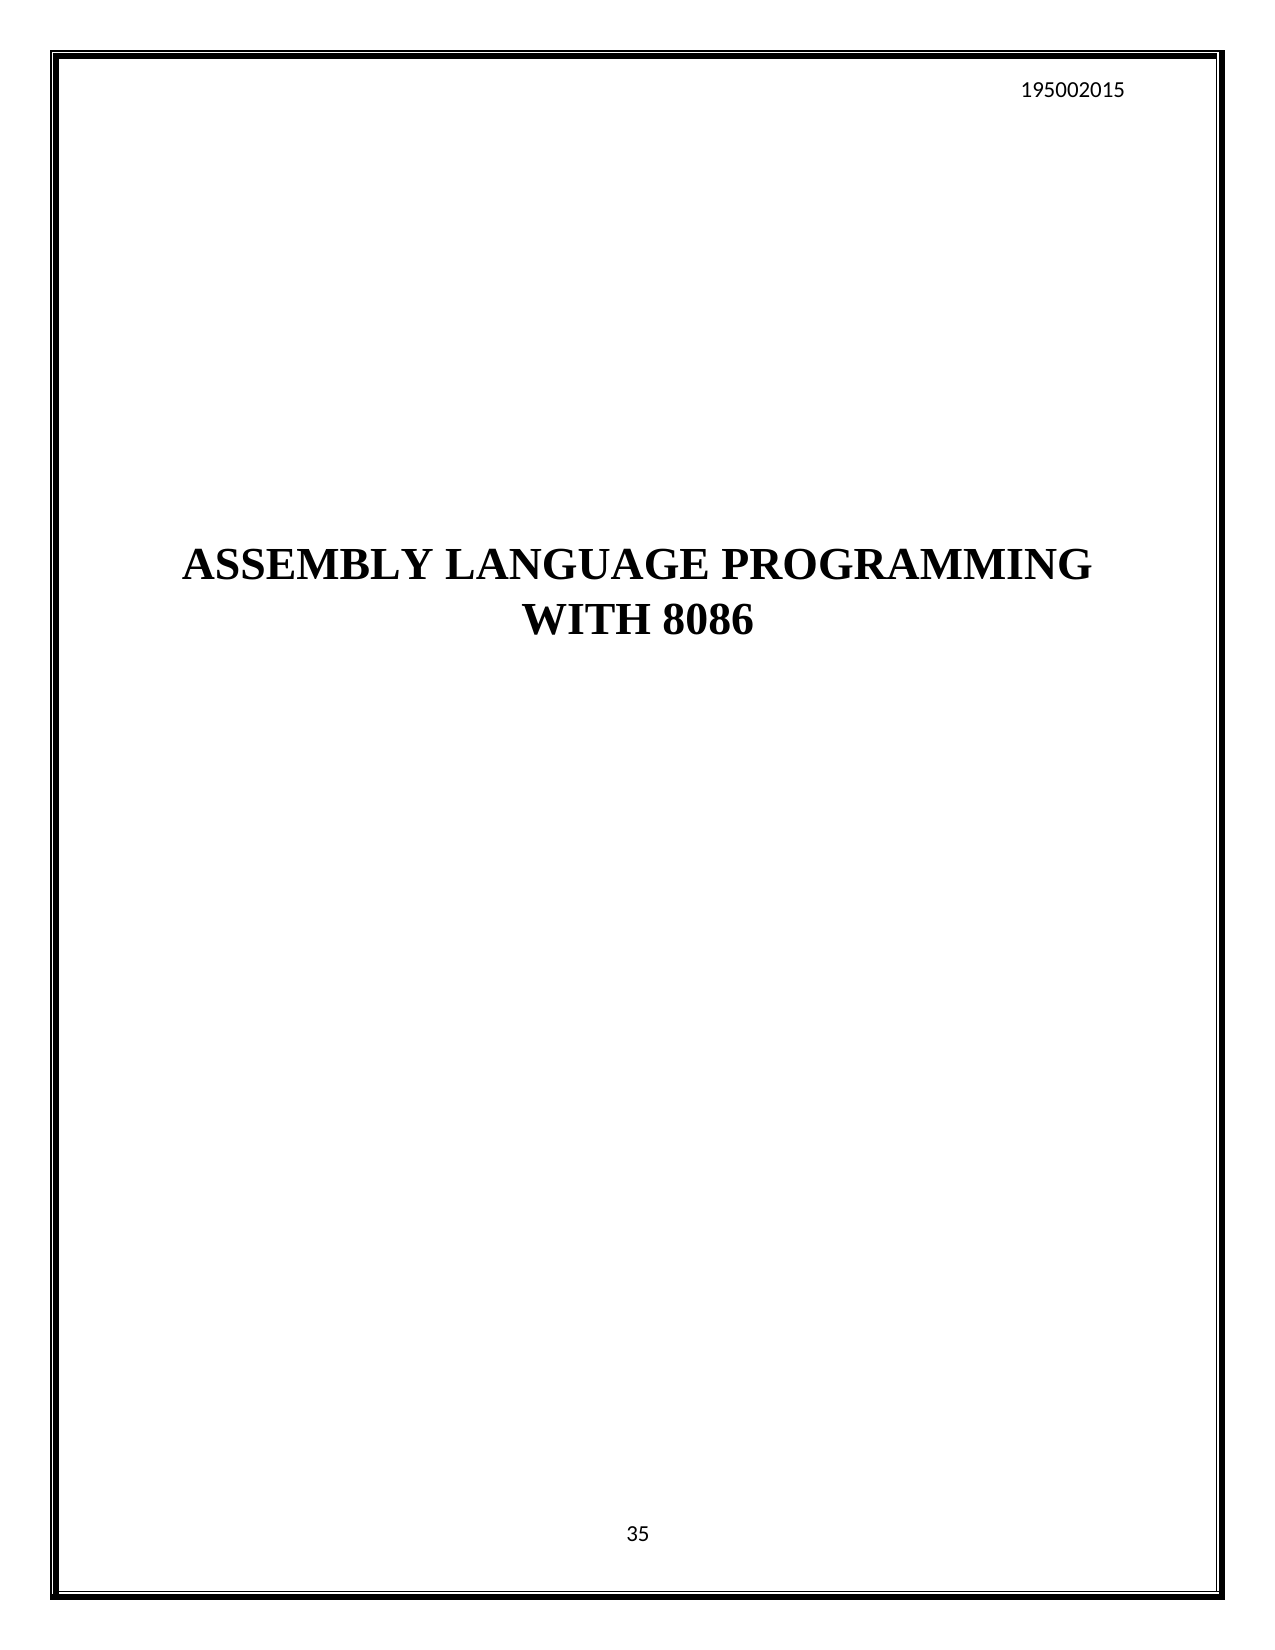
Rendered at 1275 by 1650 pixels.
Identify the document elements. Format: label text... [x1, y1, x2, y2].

text ASSEMBLY LANGUAGE PROGRAMMING WITH 8086 [150, 536, 1125, 644]
